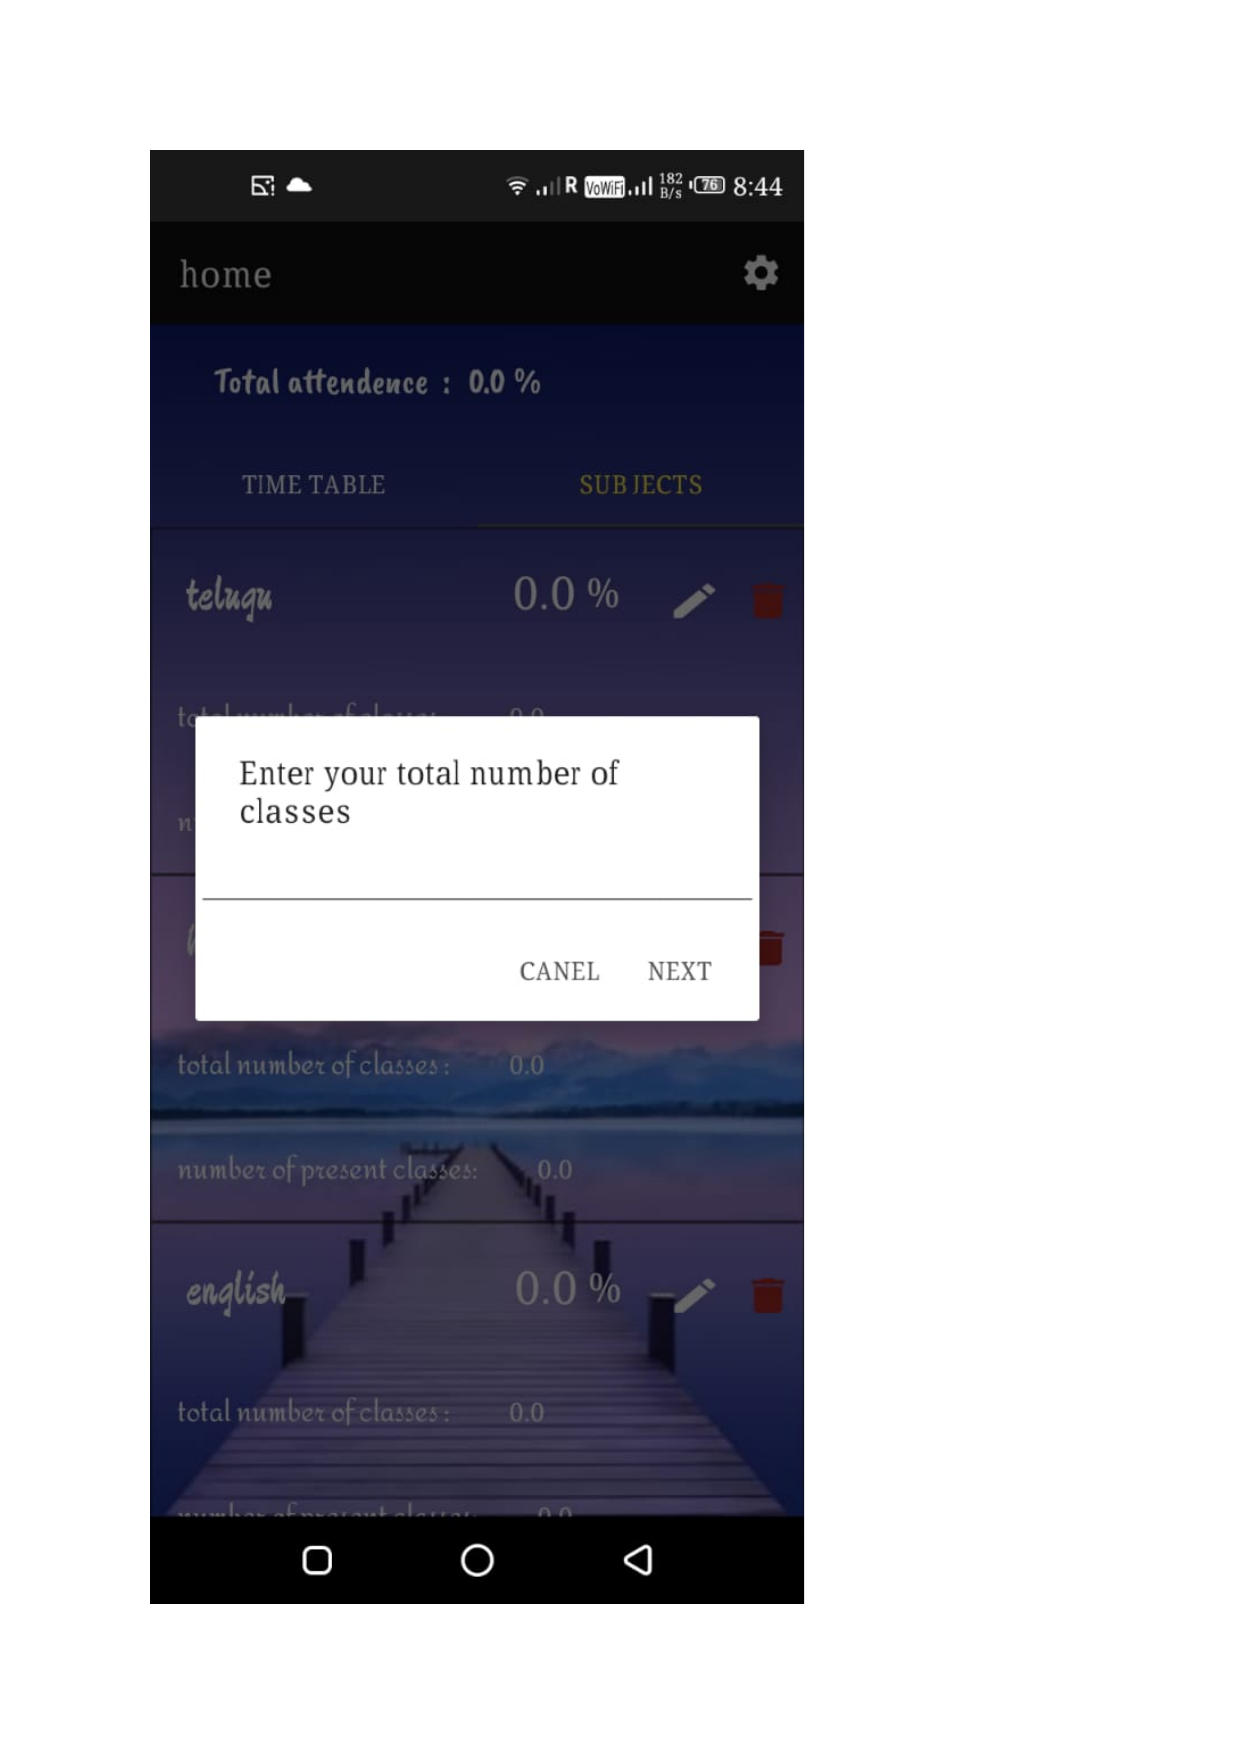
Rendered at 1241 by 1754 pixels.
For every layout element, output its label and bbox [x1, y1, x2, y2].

picture [150, 150, 805, 1604]
